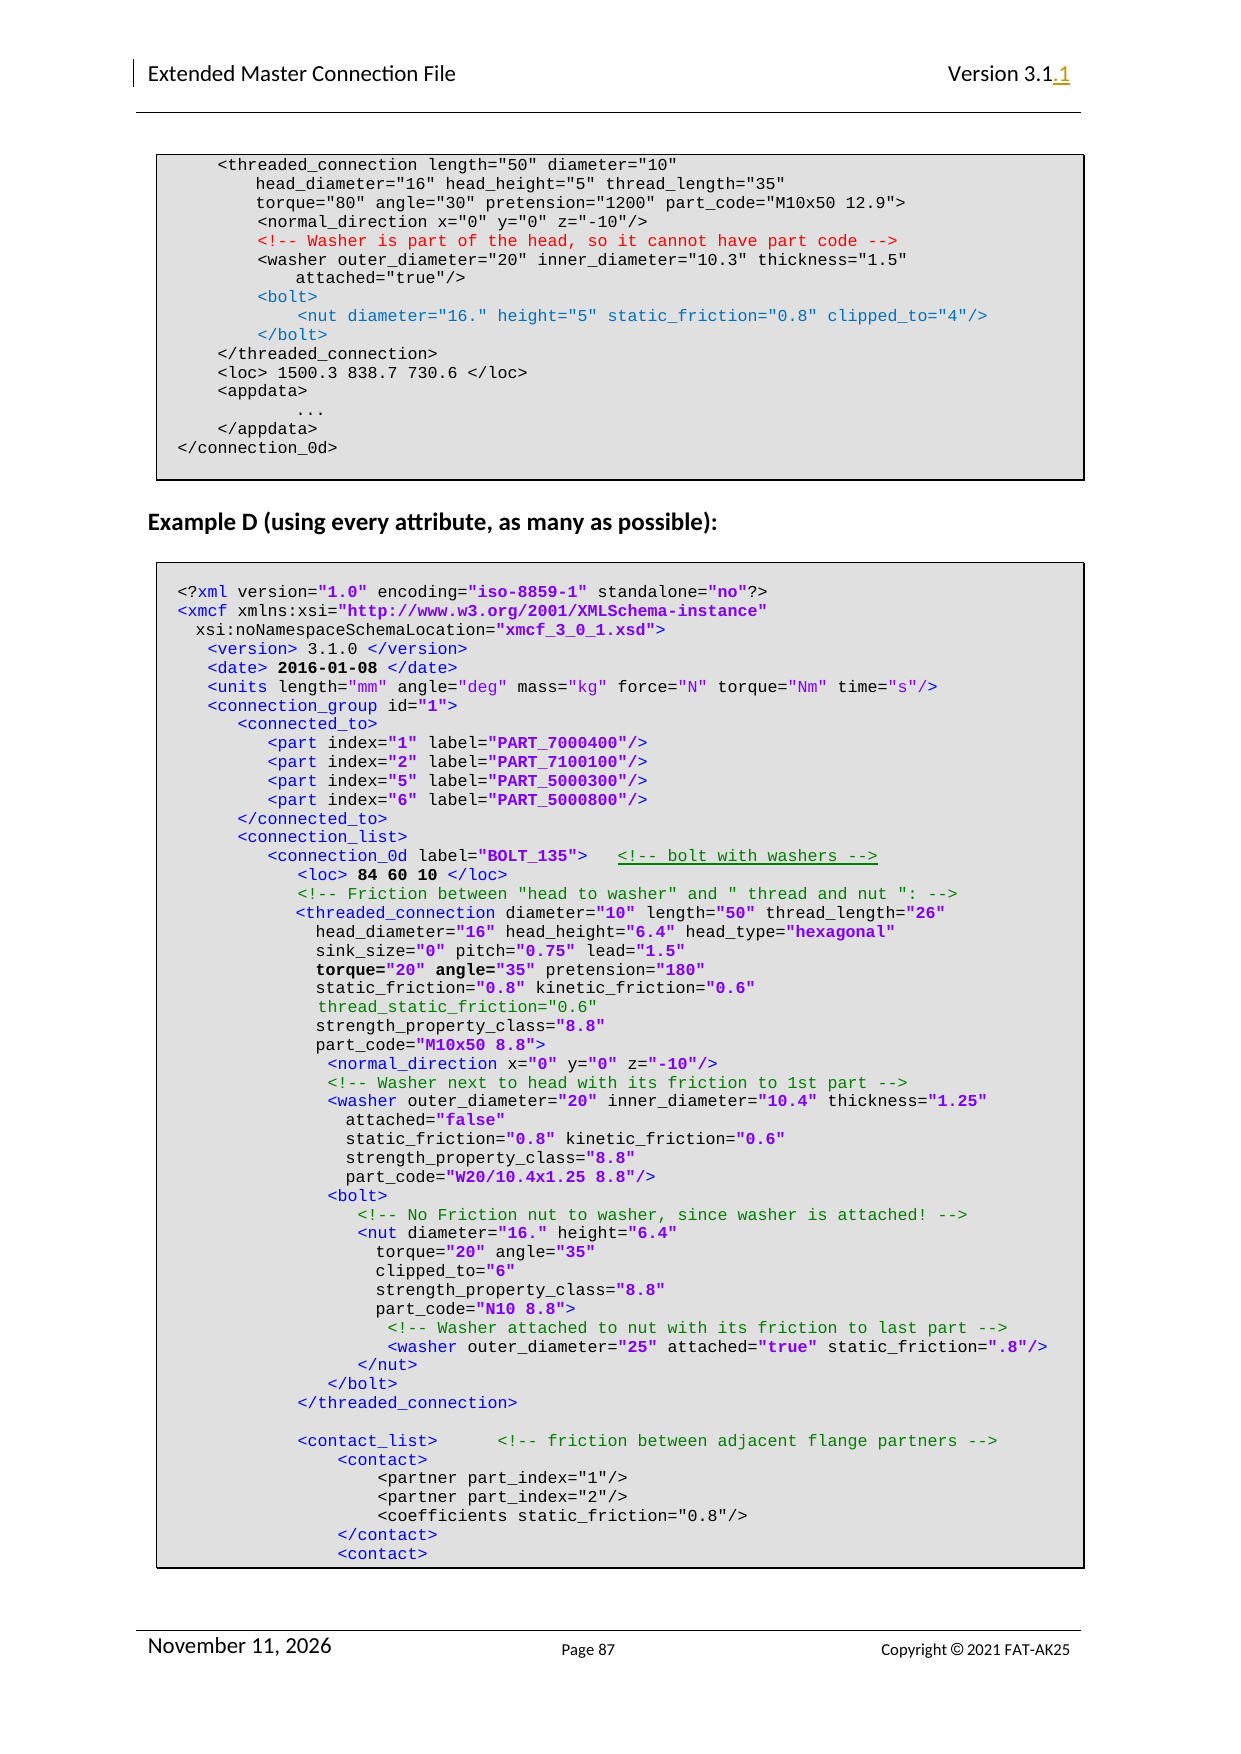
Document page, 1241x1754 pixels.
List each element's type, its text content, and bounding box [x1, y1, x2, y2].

text <coefficients static_friction="0.8"/> [157, 1505, 1083, 1523]
text <normal_direction x="0" y="0" z="-10"/> [157, 1052, 1083, 1071]
text <partner part_index="1"/> [157, 1467, 1083, 1486]
text <contact_list> <!-- friction between adjacent flange partners --> [157, 1429, 1083, 1448]
text <appdata> [157, 380, 1083, 399]
text </bolt> [157, 1373, 1083, 1392]
text <part index="1" label="PART_7000400"/> [157, 732, 1083, 751]
text ... [157, 399, 1083, 418]
text <washer outer_diameter="20" inner_diameter="10.4" thickness="1.25" attached="false" static_friction="0.8" kinetic_friction="0.6" strength_property_class="8.8" part_code="W20/10.4x1.25 8.8"/> [157, 1090, 1083, 1184]
text </threaded_connection> [157, 342, 1083, 361]
text thread_static_friction="0.6" strength_property_class="8.8" part_code="M10x50 8.8"> [157, 996, 1083, 1052]
text <part index="6" label="PART_5000800"/> [157, 788, 1083, 807]
text </appdata> [157, 418, 1083, 436]
text </connected_to> [157, 807, 1083, 826]
text </connection_0d> [157, 436, 1083, 455]
text <xmcf xmlns:xsi="http://www.w3.org/2001/XMLSchema-instance" xsi:noNamespaceSchemaLocation="xmcf_3_0_1.xsd"> [157, 600, 1083, 637]
text <!-- Washer attached to nut with its friction to last part --> [157, 1316, 1083, 1335]
text <bolt> [157, 286, 1083, 304]
text </contact> [157, 1523, 1083, 1542]
text <loc> 84 60 10 </loc> [157, 864, 1083, 882]
text <normal_direction x="0" y="0" z="-10"/> [157, 210, 1083, 229]
text <nut diameter="16." height="5" static_friction="0.8" clipped_to="4"/> [157, 304, 1083, 323]
text <part index="2" label="PART_7100100"/> [157, 751, 1083, 769]
text </nut> [157, 1354, 1083, 1373]
text <part index="5" label="PART_5000300"/> [157, 769, 1083, 788]
text <connection_group id="1"> [157, 694, 1083, 713]
text <!-- No Friction nut to washer, since washer is attached! --> [157, 1203, 1083, 1222]
text <!-- Friction between "head to washer" and " thread and nut ": --> <threaded_connection diameter="10" length="50" thread_length="26" head_diameter="16" head_height="6.4" head_type="hexagonal" sink_size="0" pitch="0.75" lead="1.5" torque="20" angle="35" pretension="180" static_friction="0.8" kinetic_friction="0.6" [157, 882, 1083, 996]
text <version> 3.1.0 </version> [157, 637, 1083, 656]
text <contact> [157, 1542, 1083, 1567]
text <threaded_connection length="50" diameter="10" head_diameter="16" head_height="5" thread_length="35" torque="80" angle="30" pretension="1200" part_code="M10x50 12.9"> [157, 155, 1083, 210]
text <bolt> [157, 1184, 1083, 1203]
text <nut diameter="16." height="6.4" torque="20" angle="35" clipped_to="6" strength_property_class="8.8" part_code="N10 8.8"> [157, 1222, 1083, 1316]
text <loc> 1500.3 838.7 730.6 </loc> [157, 361, 1083, 380]
text <date> 2016-01-08 </date> [157, 656, 1083, 675]
text <!-- Washer is part of the head, so it cannot have part code --> [157, 229, 1083, 248]
text <connection_0d label="BOLT_135"> <!-- bolt with washers --> [157, 845, 1083, 864]
text <partner part_index="2"/> [157, 1486, 1083, 1505]
text <!-- Washer next to head with its friction to 1st part --> [157, 1071, 1083, 1090]
text </threaded_connection> [157, 1392, 1083, 1410]
text <connection_list> [157, 826, 1083, 845]
text <washer outer_diameter="25" attached="true" static_friction=".8"/> [157, 1335, 1083, 1354]
text <connected_to> [157, 713, 1083, 732]
text </bolt> [157, 323, 1083, 342]
text Example D (using every attribute, as many as possible): [148, 506, 1092, 537]
text <contact> [157, 1448, 1083, 1467]
text <units length="mm" angle="deg" mass="kg" force="N" torque="Nm" time="s"/> [157, 675, 1083, 694]
text <washer outer_diameter="20" inner_diameter="10.3" thickness="1.5" attached="true"/> [157, 248, 1083, 286]
text <?xml version="1.0" encoding="iso-8859-1" standalone="no"?> [157, 581, 1083, 600]
